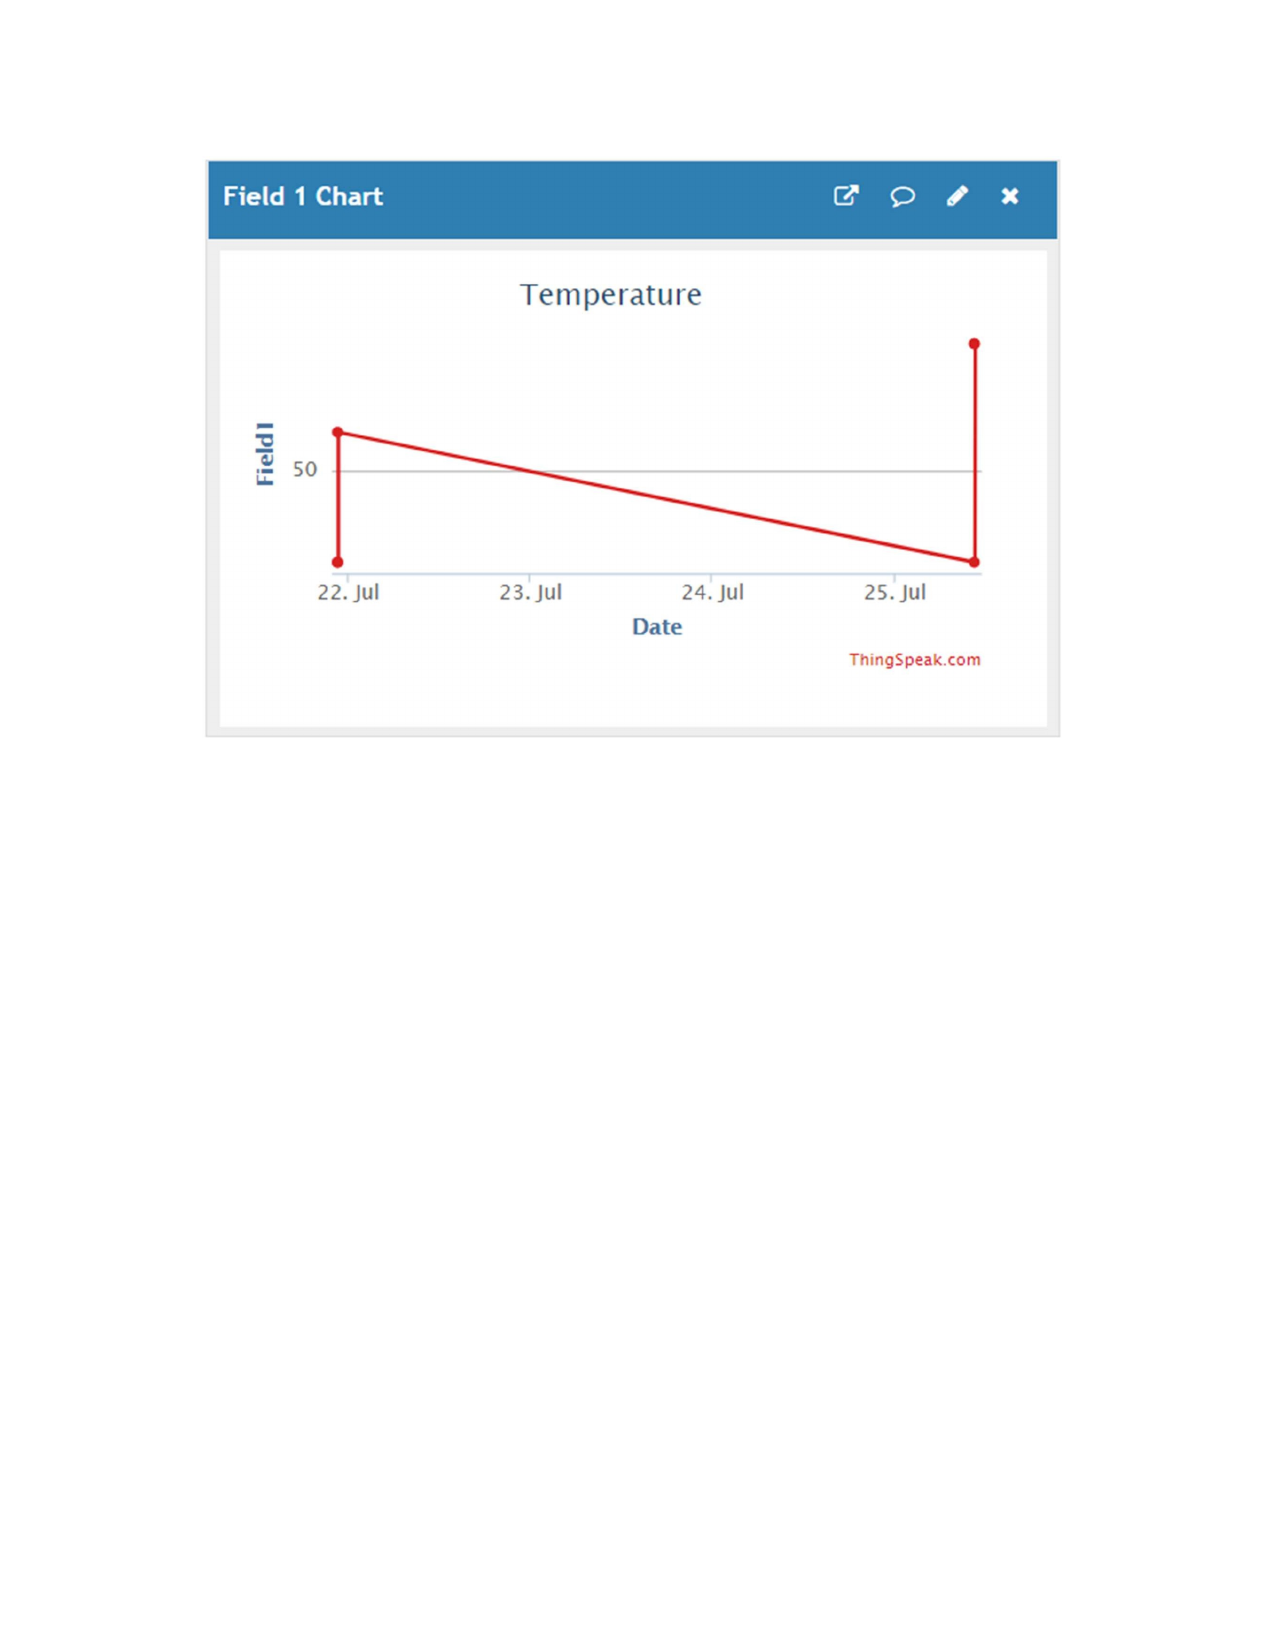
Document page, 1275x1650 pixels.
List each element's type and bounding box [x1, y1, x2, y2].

picture [202, 156, 1063, 738]
